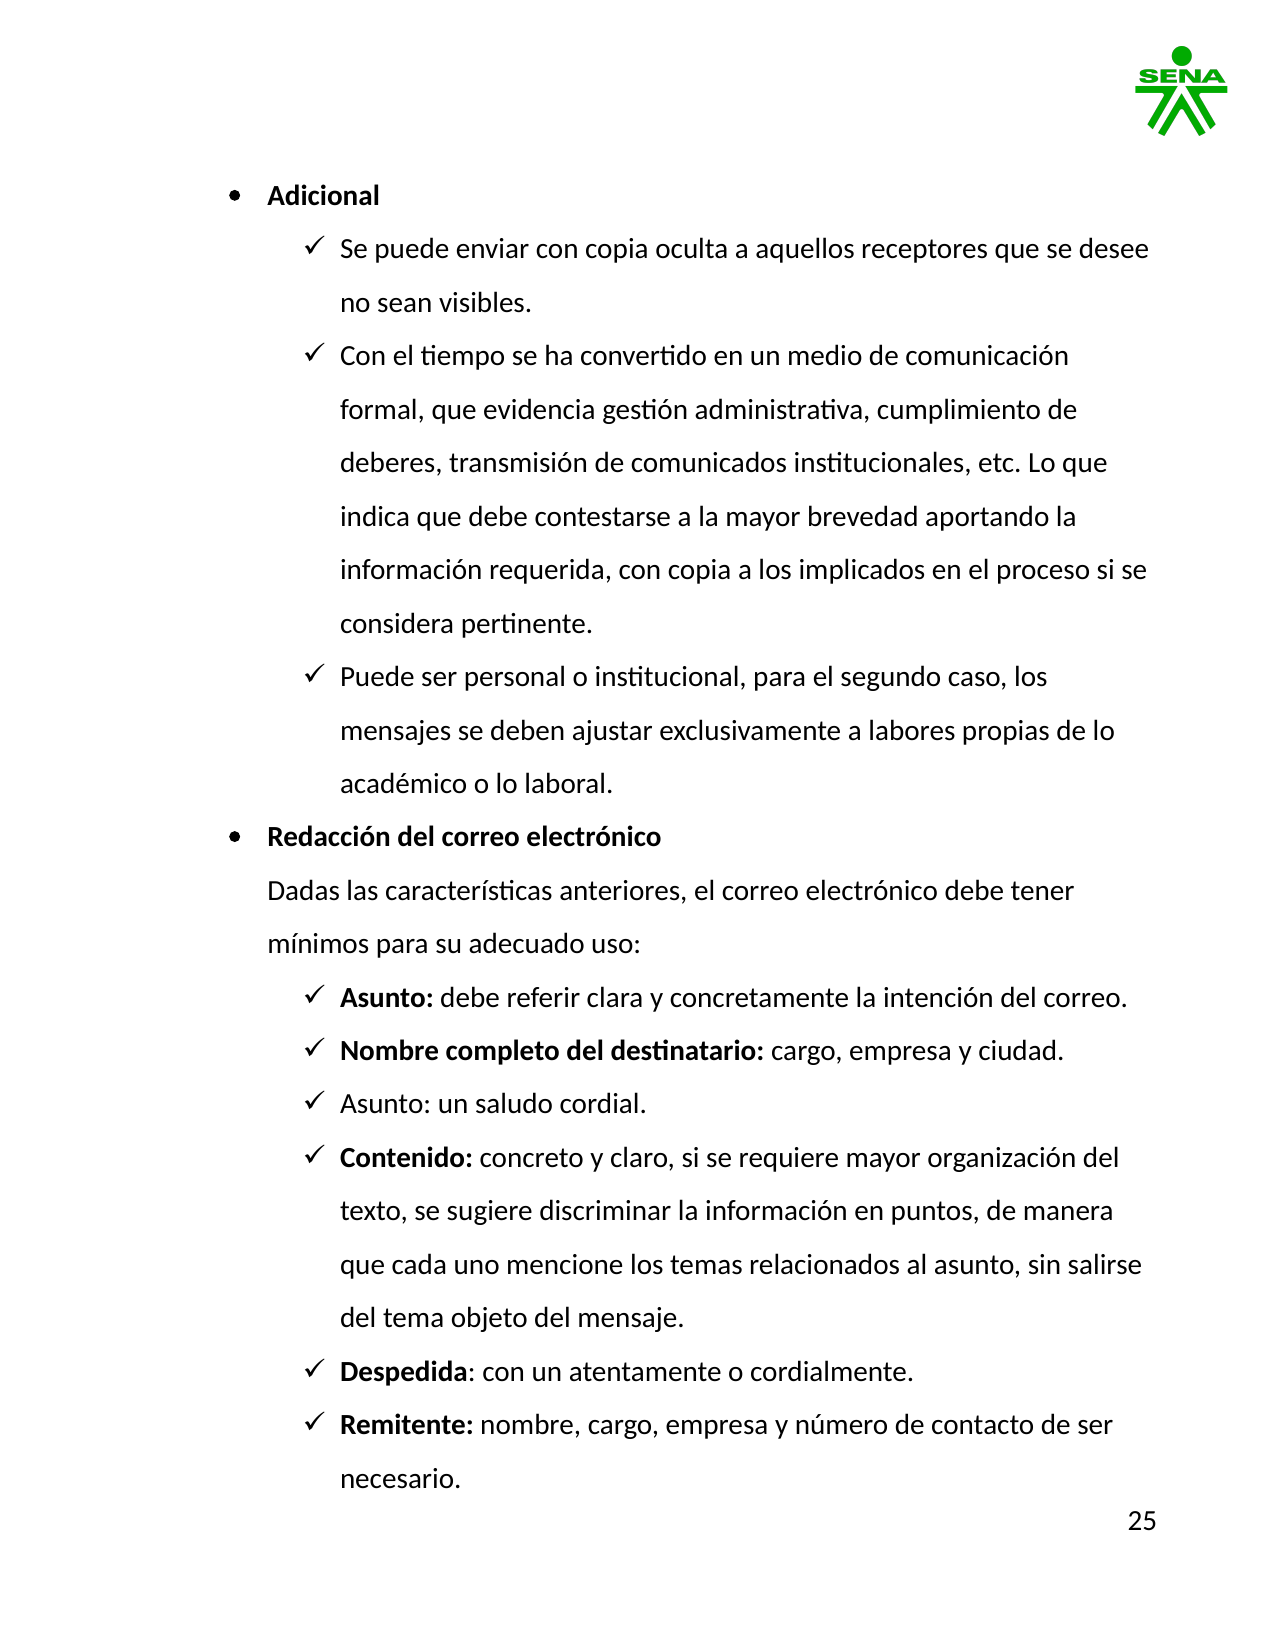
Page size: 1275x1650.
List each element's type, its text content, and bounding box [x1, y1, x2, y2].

list Con el tiempo se ha convertido en un medio de comunicación formal, que evidencia gestión administrativa, cumplimiento de deberes, transmisión de comunicados institucionales, etc. Lo que indica que debe contestarse a la mayor brevedad aportando la información requerida, con copia a los implicados en el proceso si se considera pertinente. [302, 337, 1157, 640]
list Asunto: debe referir clara y concretamente la intención del correo. [302, 979, 1157, 1014]
picture [1135, 46, 1228, 136]
list Dadas las características anteriores, el correo electrónico debe tener mínimos para su adecuado uso: [267, 872, 1157, 961]
list Contenido: concreto y claro, si se requiere mayor organización del texto, se sugiere discriminar la información en puntos, de manera que cada uno mencione los temas relacionados al asunto, sin salirse del tema objeto del mensaje. [302, 1139, 1157, 1335]
list Se puede enviar con copia oculta a aquellos receptores que se desee no sean visibles. [302, 231, 1157, 320]
list Redacción del correo electrónico [229, 818, 1157, 854]
list Puede ser personal o institucional, para el segundo caso, los mensajes se deben ajustar exclusivamente a labores propias de lo académico o lo laboral. [302, 658, 1157, 801]
list Remitente: nombre, cargo, empresa y número de contacto de ser necesario. [302, 1406, 1157, 1495]
list Adicional [229, 177, 1157, 213]
list Asunto: un saludo cordial. [302, 1086, 1157, 1121]
list Nombre completo del destinatario: cargo, empresa y ciudad. [302, 1032, 1157, 1068]
list Despedida: con un atentamente o cordialmente. [302, 1353, 1157, 1388]
